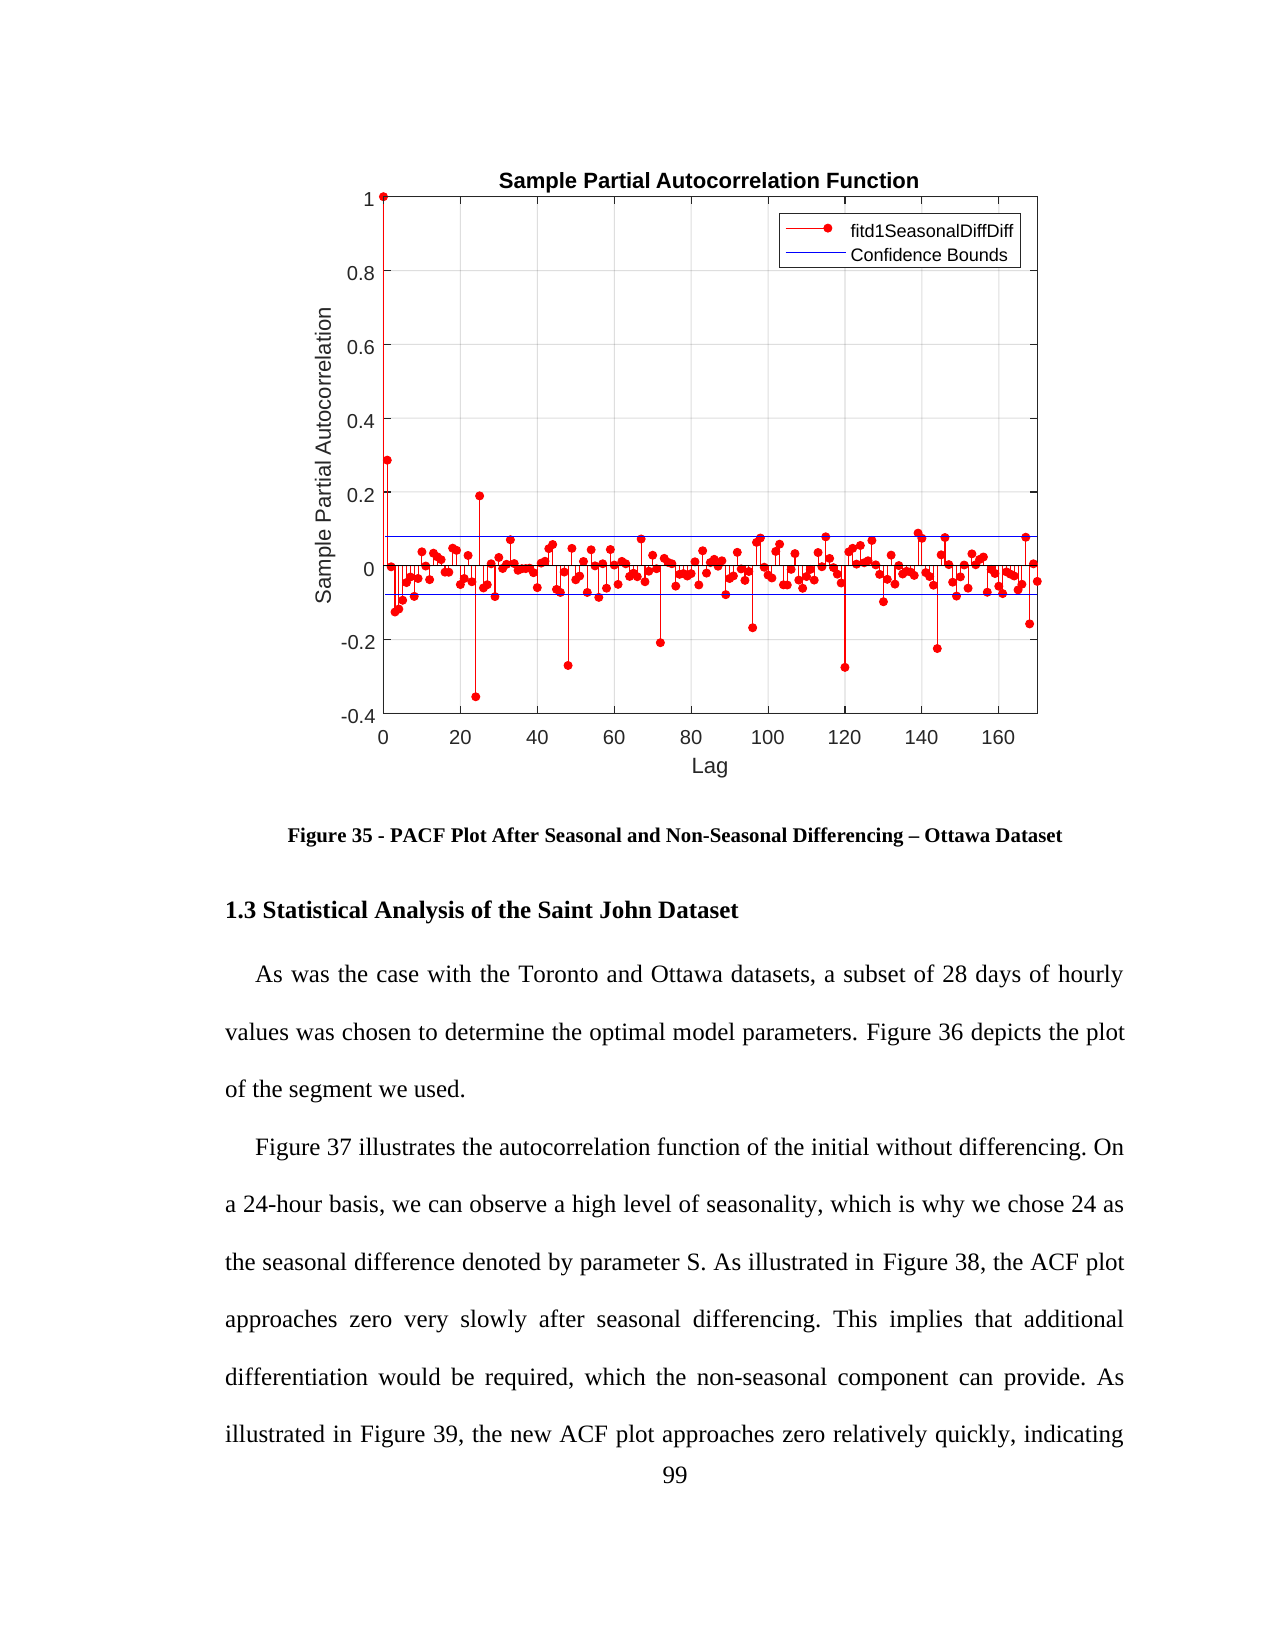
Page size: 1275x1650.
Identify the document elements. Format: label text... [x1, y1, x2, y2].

subtitle 1.3 Statistical Analysis of the Saint John Dataset [225, 896, 1125, 924]
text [225, 1132, 1125, 1448]
text As was the case with the Toronto and Ottawa datasets, a subset of 28 days of hourly values was chosen to determine the optimal model parameters. Figure 36 depicts the plot of the segment we used. [225, 959, 1125, 1103]
